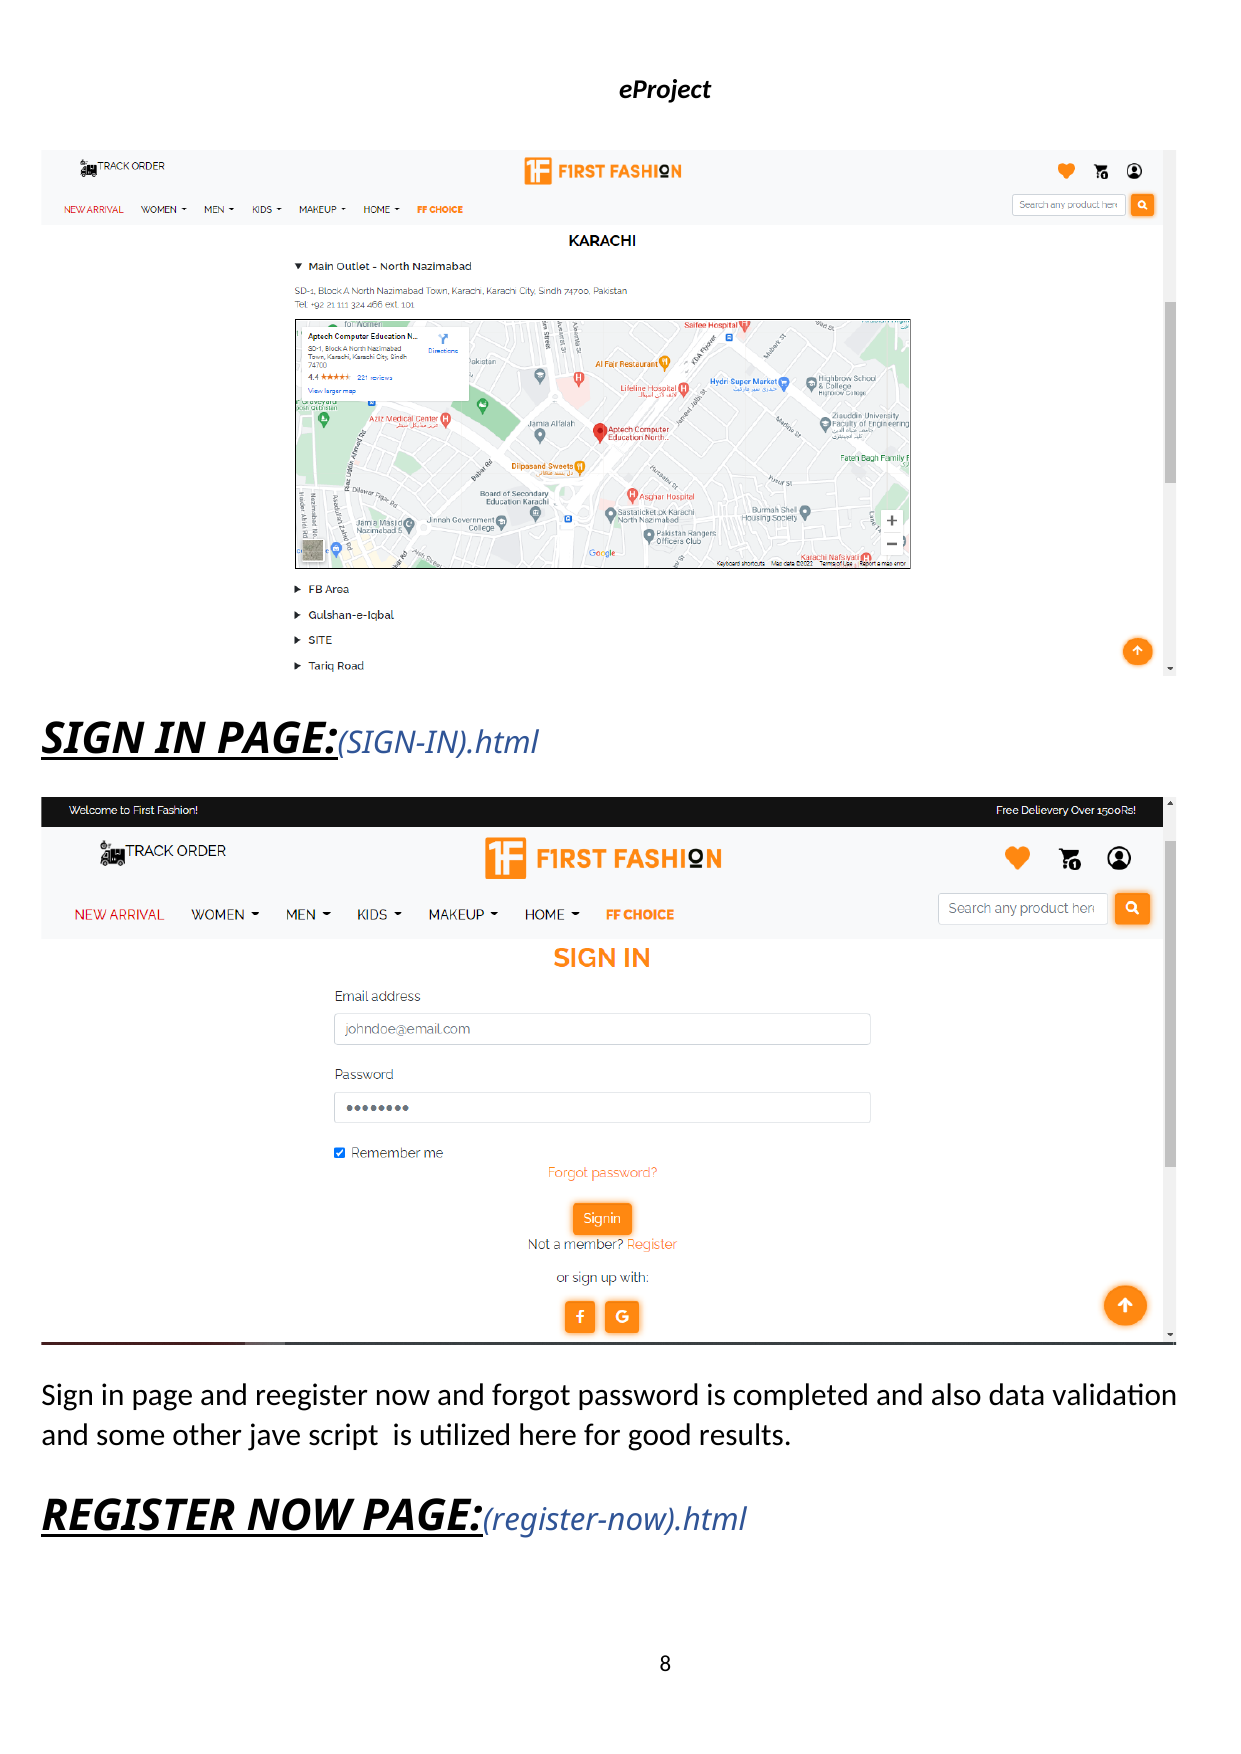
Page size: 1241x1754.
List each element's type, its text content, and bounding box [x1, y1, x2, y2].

text Sign in page and reegister now and forgot password is completed and also data validation and some other jave script is utilized here for good results. [41, 1375, 1205, 1453]
picture [41, 150, 1177, 676]
picture [41, 797, 1177, 1345]
text REGISTER NOW PAGE:(register-now).html [41, 1484, 1205, 1543]
text SIGN IN PAGE:(SIGN-IN).html [41, 707, 1205, 766]
